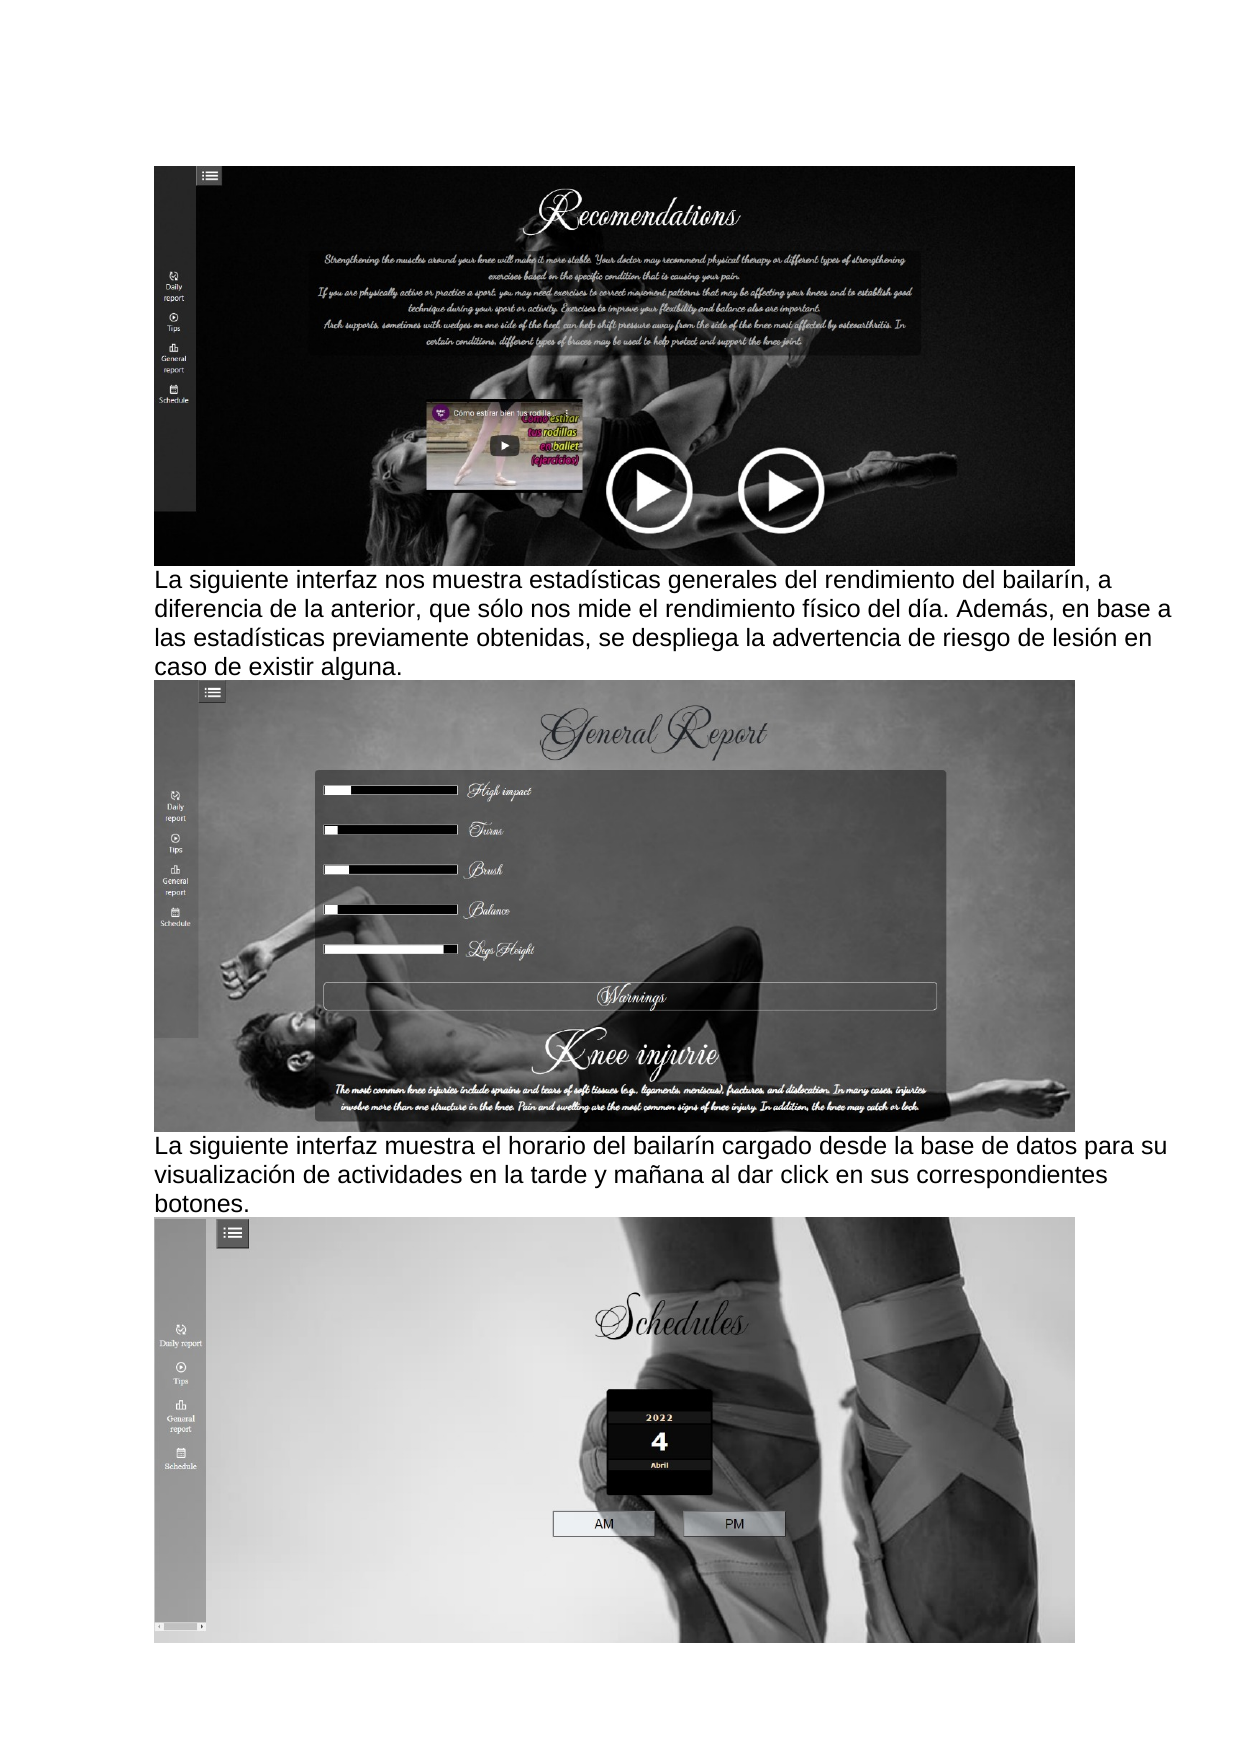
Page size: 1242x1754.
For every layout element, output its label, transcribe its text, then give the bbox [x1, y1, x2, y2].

picture [154, 1217, 1075, 1643]
text La siguiente interfaz muestra el horario del bailarín cargado desde la base de datos para su visualización de actividades en la tarde y mañana al dar click en sus correspondientes botones. [154, 1131, 1179, 1218]
text La siguiente interfaz nos muestra estadísticas generales del rendimiento del bailarín, a diferencia de la anterior, que sólo nos mide el rendimiento físico del día. Además, en base a las estadísticas previamente obtenidas, se despliega la advertencia de riesgo de lesión en caso de existir alguna. [154, 565, 1179, 680]
picture [154, 680, 1075, 1132]
picture [154, 166, 1075, 566]
